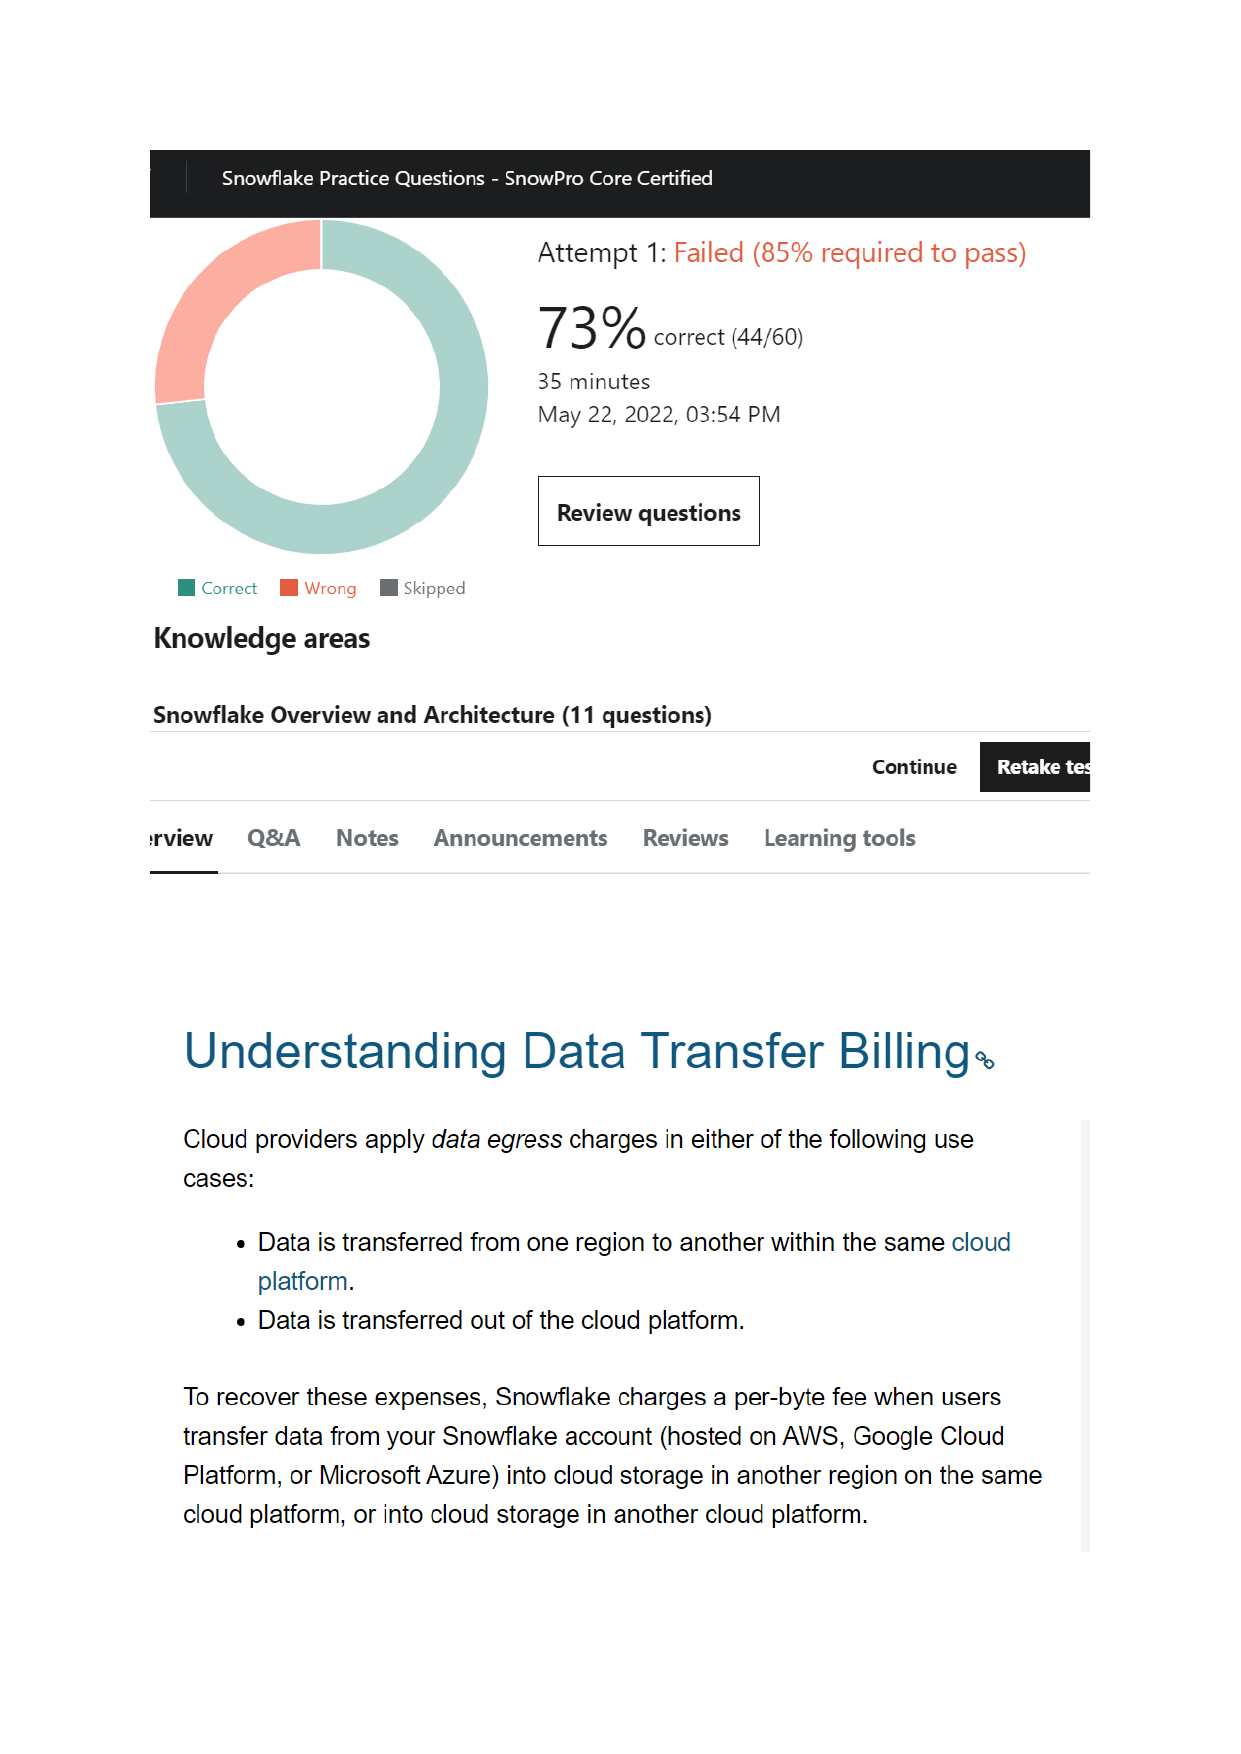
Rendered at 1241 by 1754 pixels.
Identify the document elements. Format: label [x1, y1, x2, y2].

picture [150, 150, 1091, 896]
picture [150, 961, 1091, 1552]
